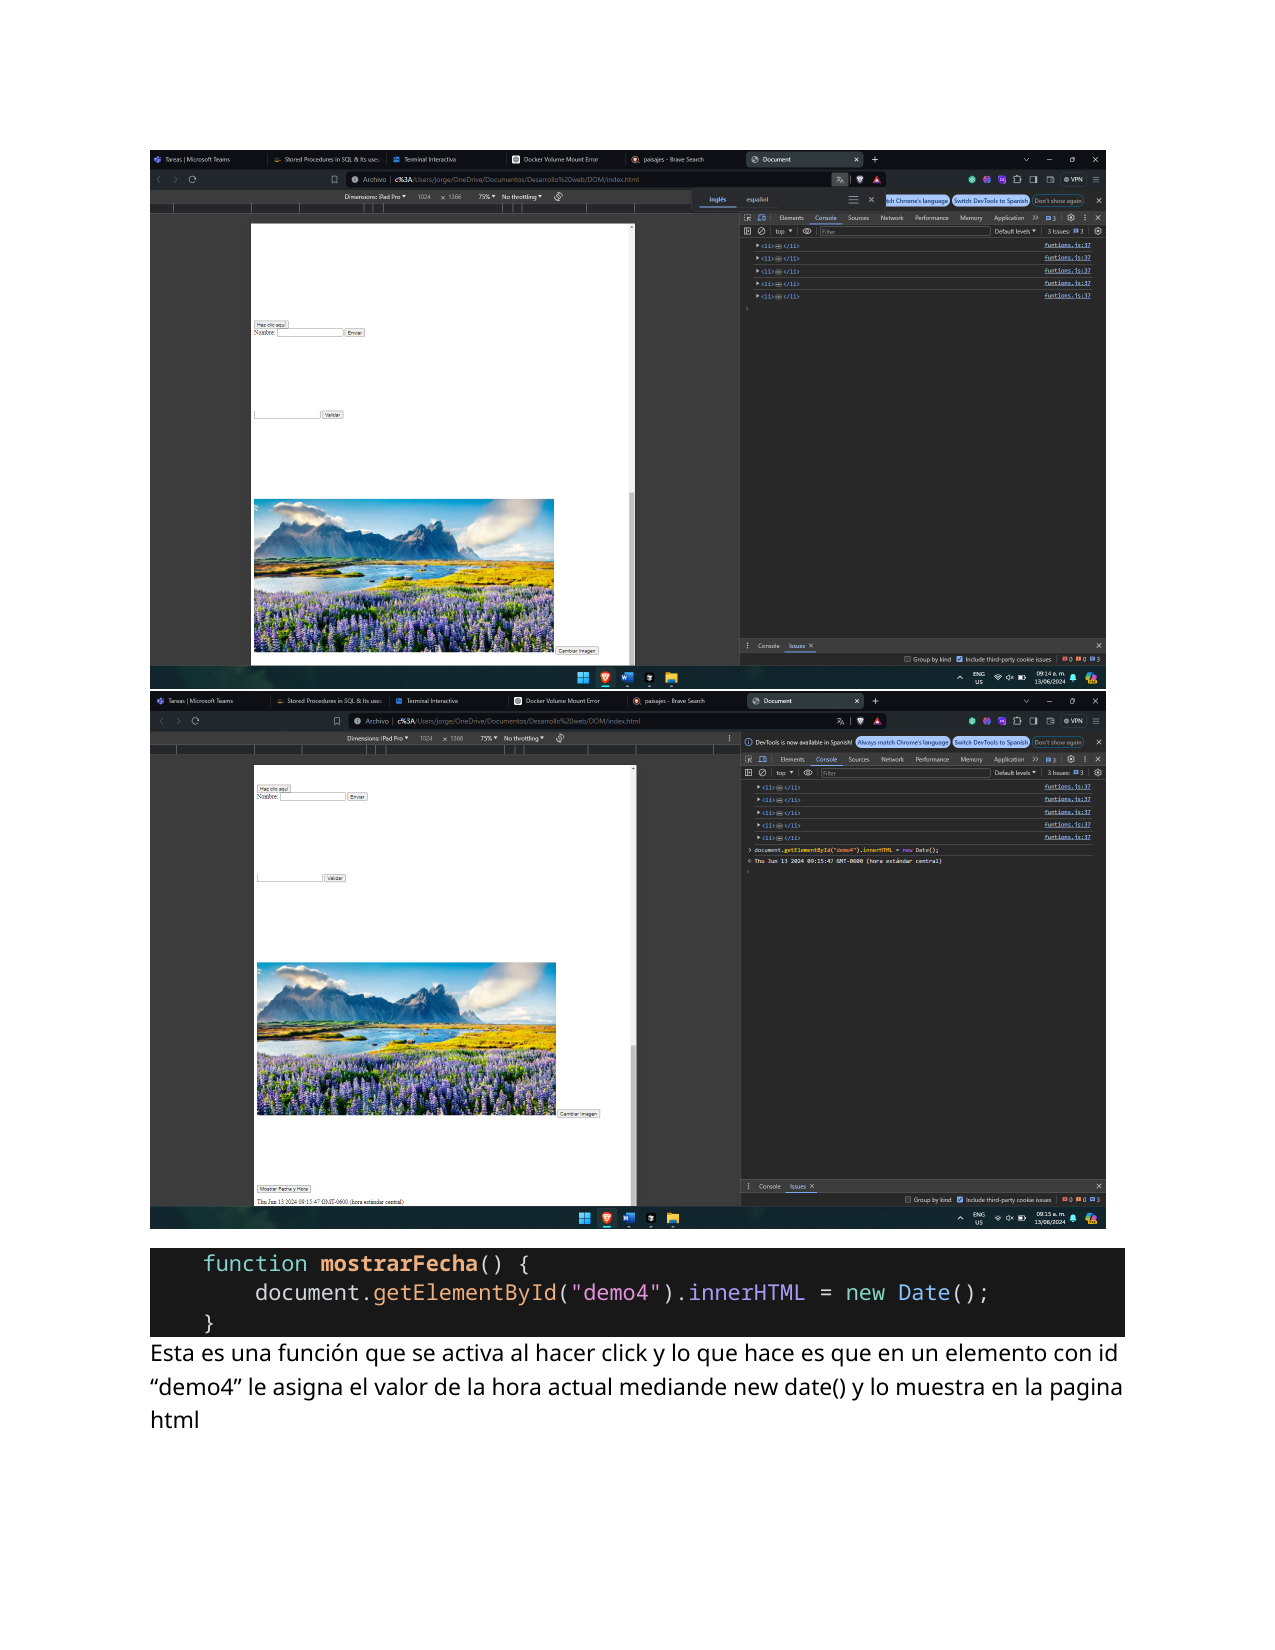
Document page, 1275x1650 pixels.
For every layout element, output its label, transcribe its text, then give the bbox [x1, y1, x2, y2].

text Esta es una función que se activa al hacer click y lo que hace es que en un elemento con id “demo4” le asigna el valor de la hora actual mediande new date() y lo muestra en la pagina html [150, 1337, 1125, 1436]
picture [150, 691, 1106, 1229]
text } [150, 1307, 1125, 1337]
text function mostrarFecha() { [150, 1248, 1125, 1277]
picture [150, 150, 1106, 689]
text document.getElementById("demo4").innerHTML = new Date(); [150, 1277, 1125, 1307]
